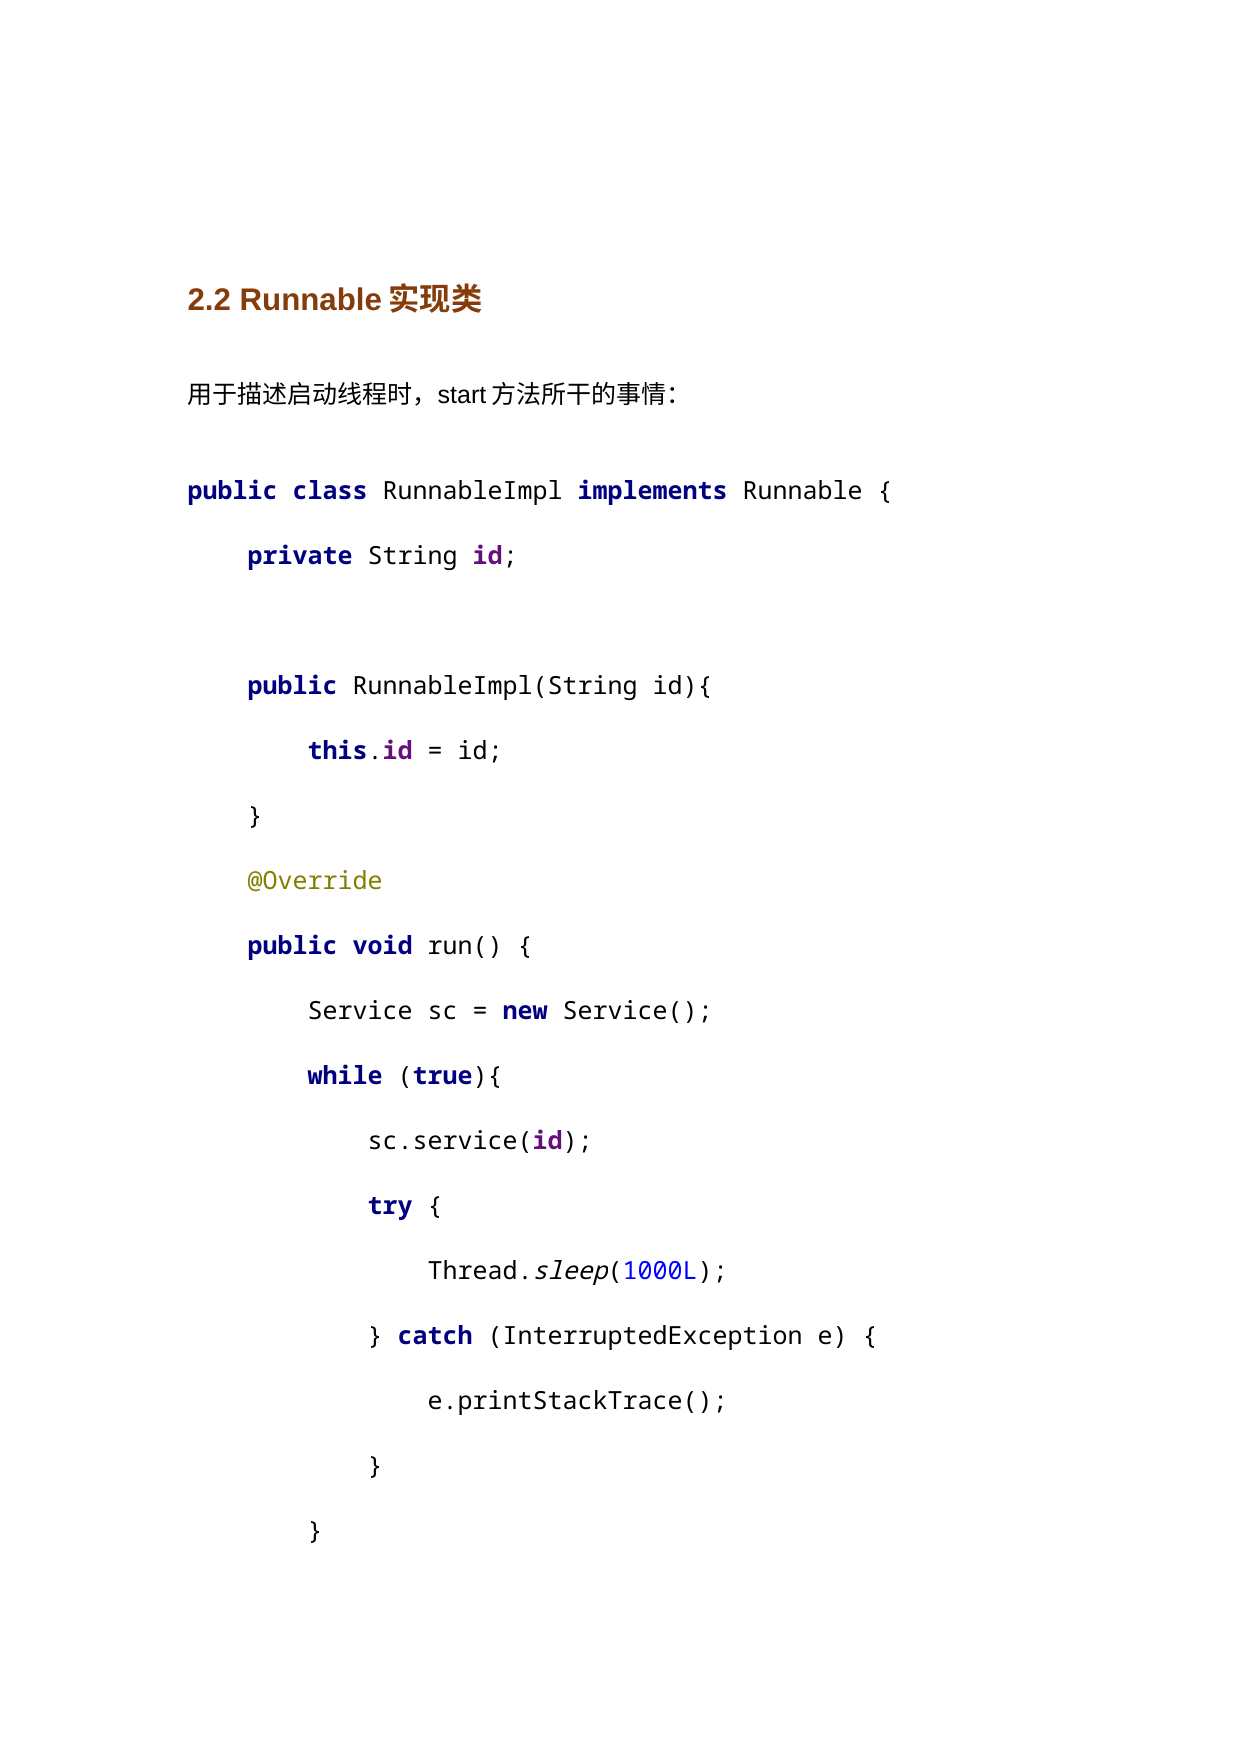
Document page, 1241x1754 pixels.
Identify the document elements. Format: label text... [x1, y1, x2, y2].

text 用于描述启动线程时，start方法所干的事情： [187, 360, 1053, 425]
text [187, 457, 1053, 1562]
subtitle 2.2 Runnable实现类 [187, 265, 1053, 330]
